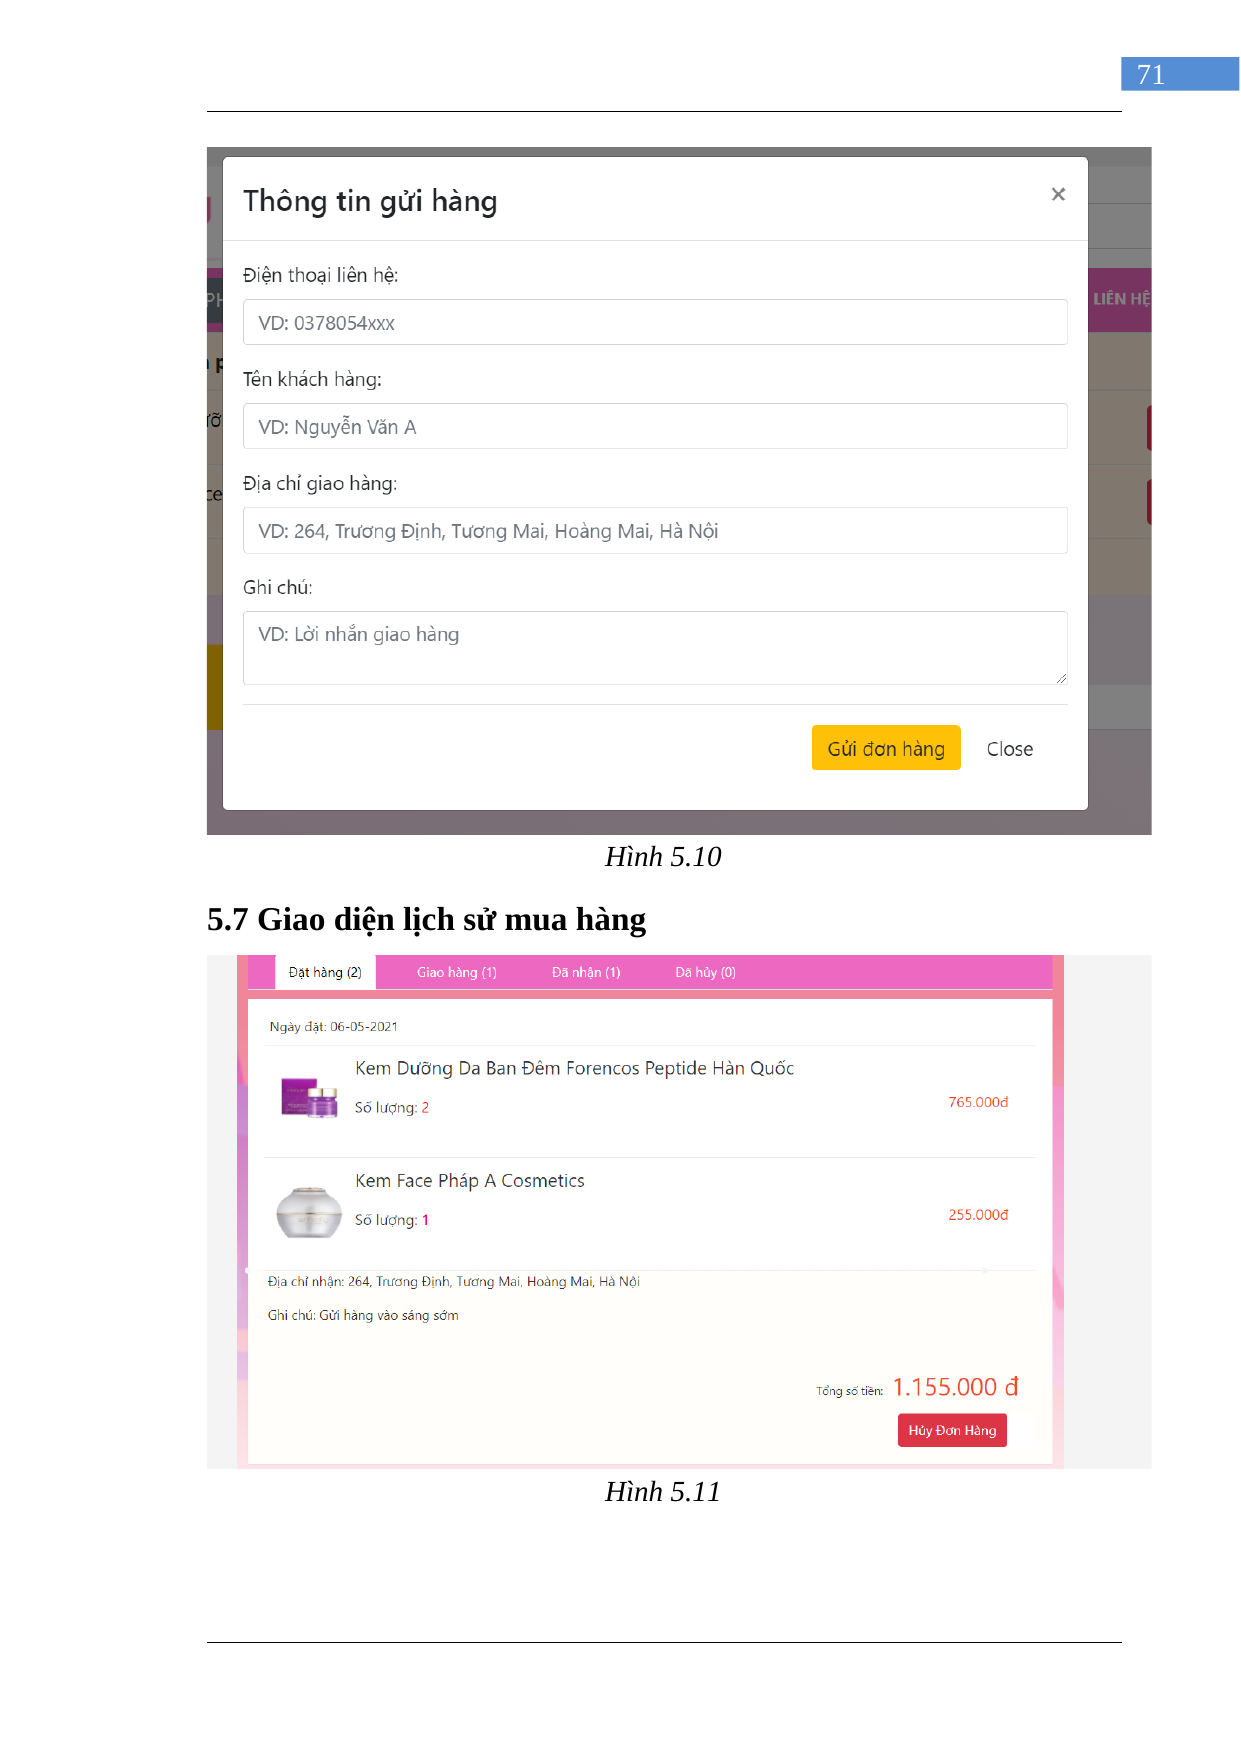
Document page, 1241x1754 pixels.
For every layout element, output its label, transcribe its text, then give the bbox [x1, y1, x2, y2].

text Hình 5.10 [207, 839, 1122, 873]
picture [206, 147, 1152, 835]
picture [206, 955, 1152, 1469]
subtitle Giao diện lịch sử mua hàng [207, 899, 1122, 937]
text Hình 5.11 [207, 1474, 1122, 1507]
